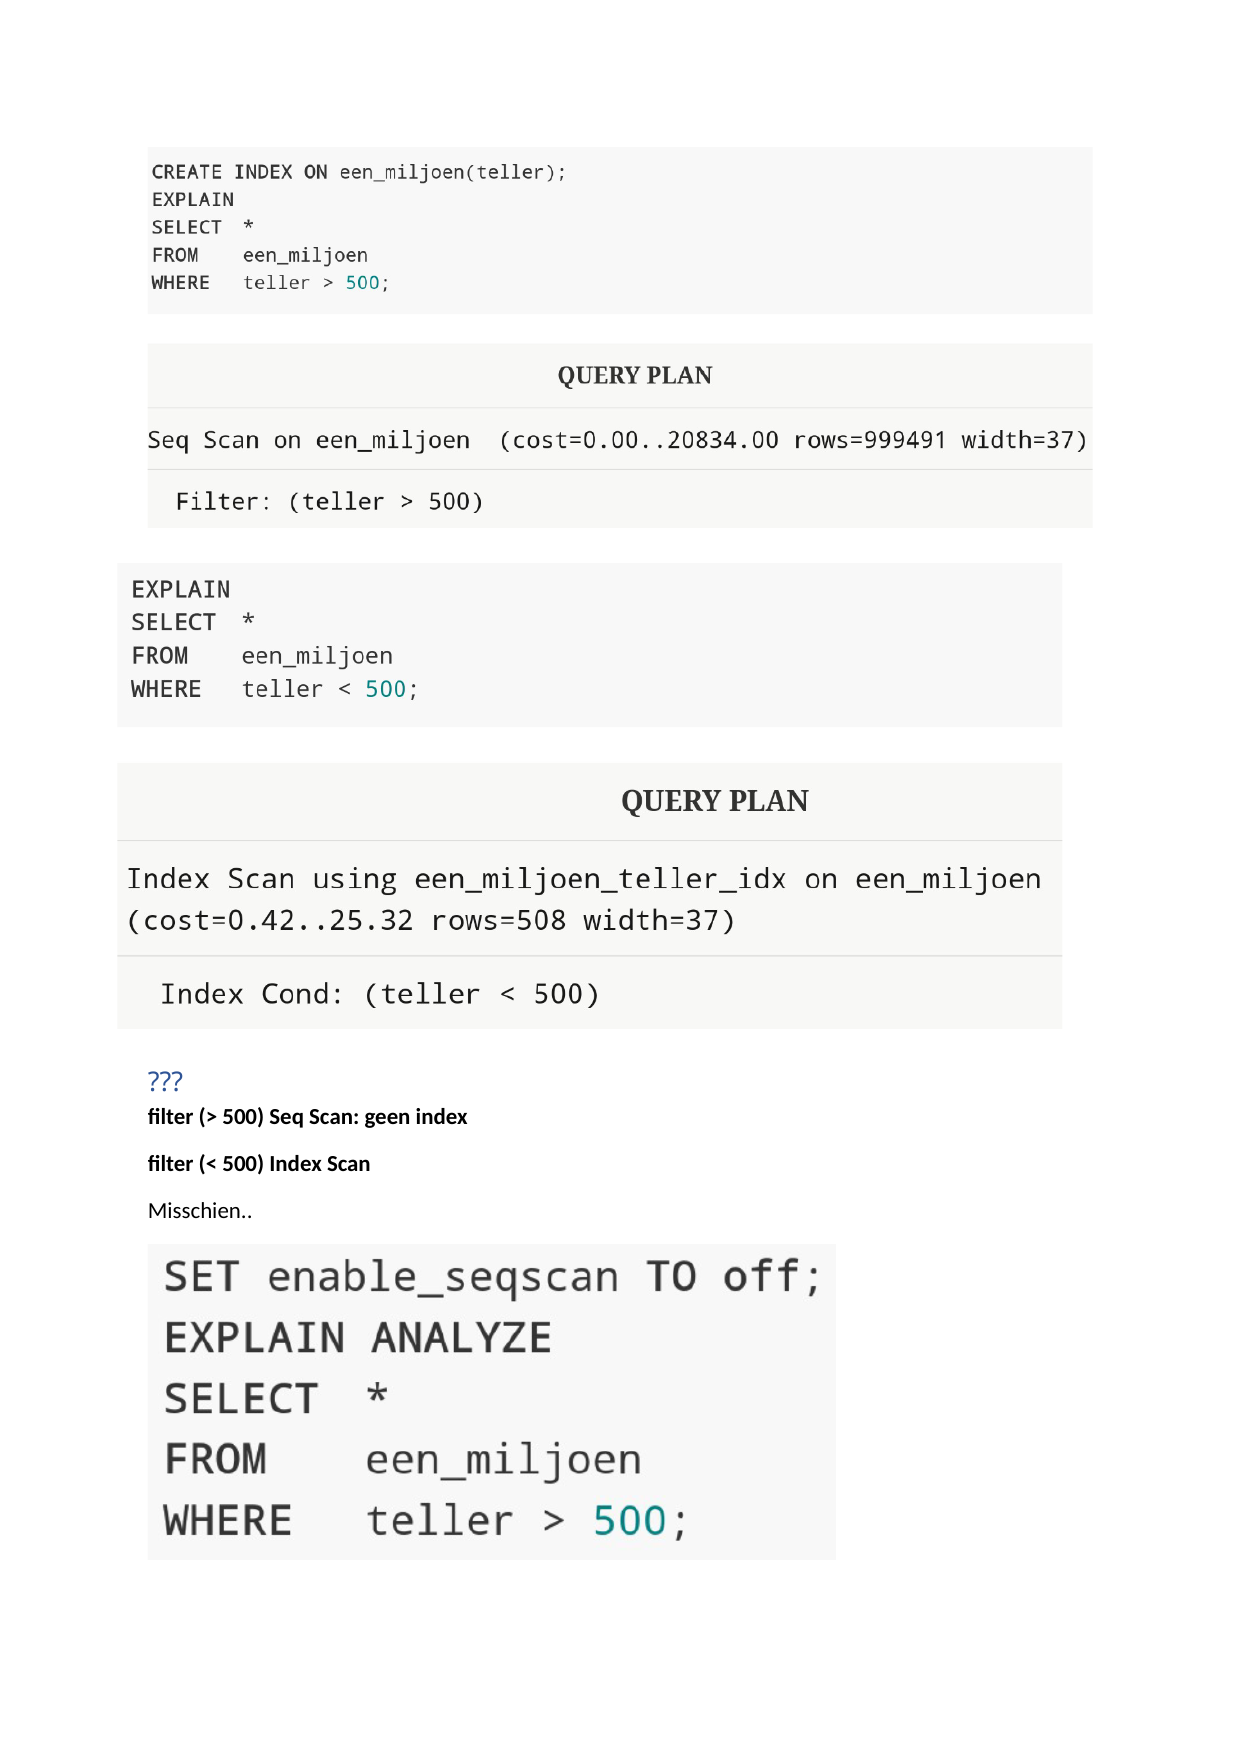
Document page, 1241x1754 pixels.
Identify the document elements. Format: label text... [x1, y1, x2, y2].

picture [147, 1244, 836, 1560]
text filter (> 500) Seq Scan: geen index [148, 1102, 1093, 1130]
picture [117, 563, 1063, 1032]
subtitle ??? [148, 1062, 1093, 1099]
text filter (< 500) Index Scan [148, 1149, 1093, 1177]
text Misschien.. [148, 1196, 1093, 1224]
picture [147, 147, 1093, 528]
